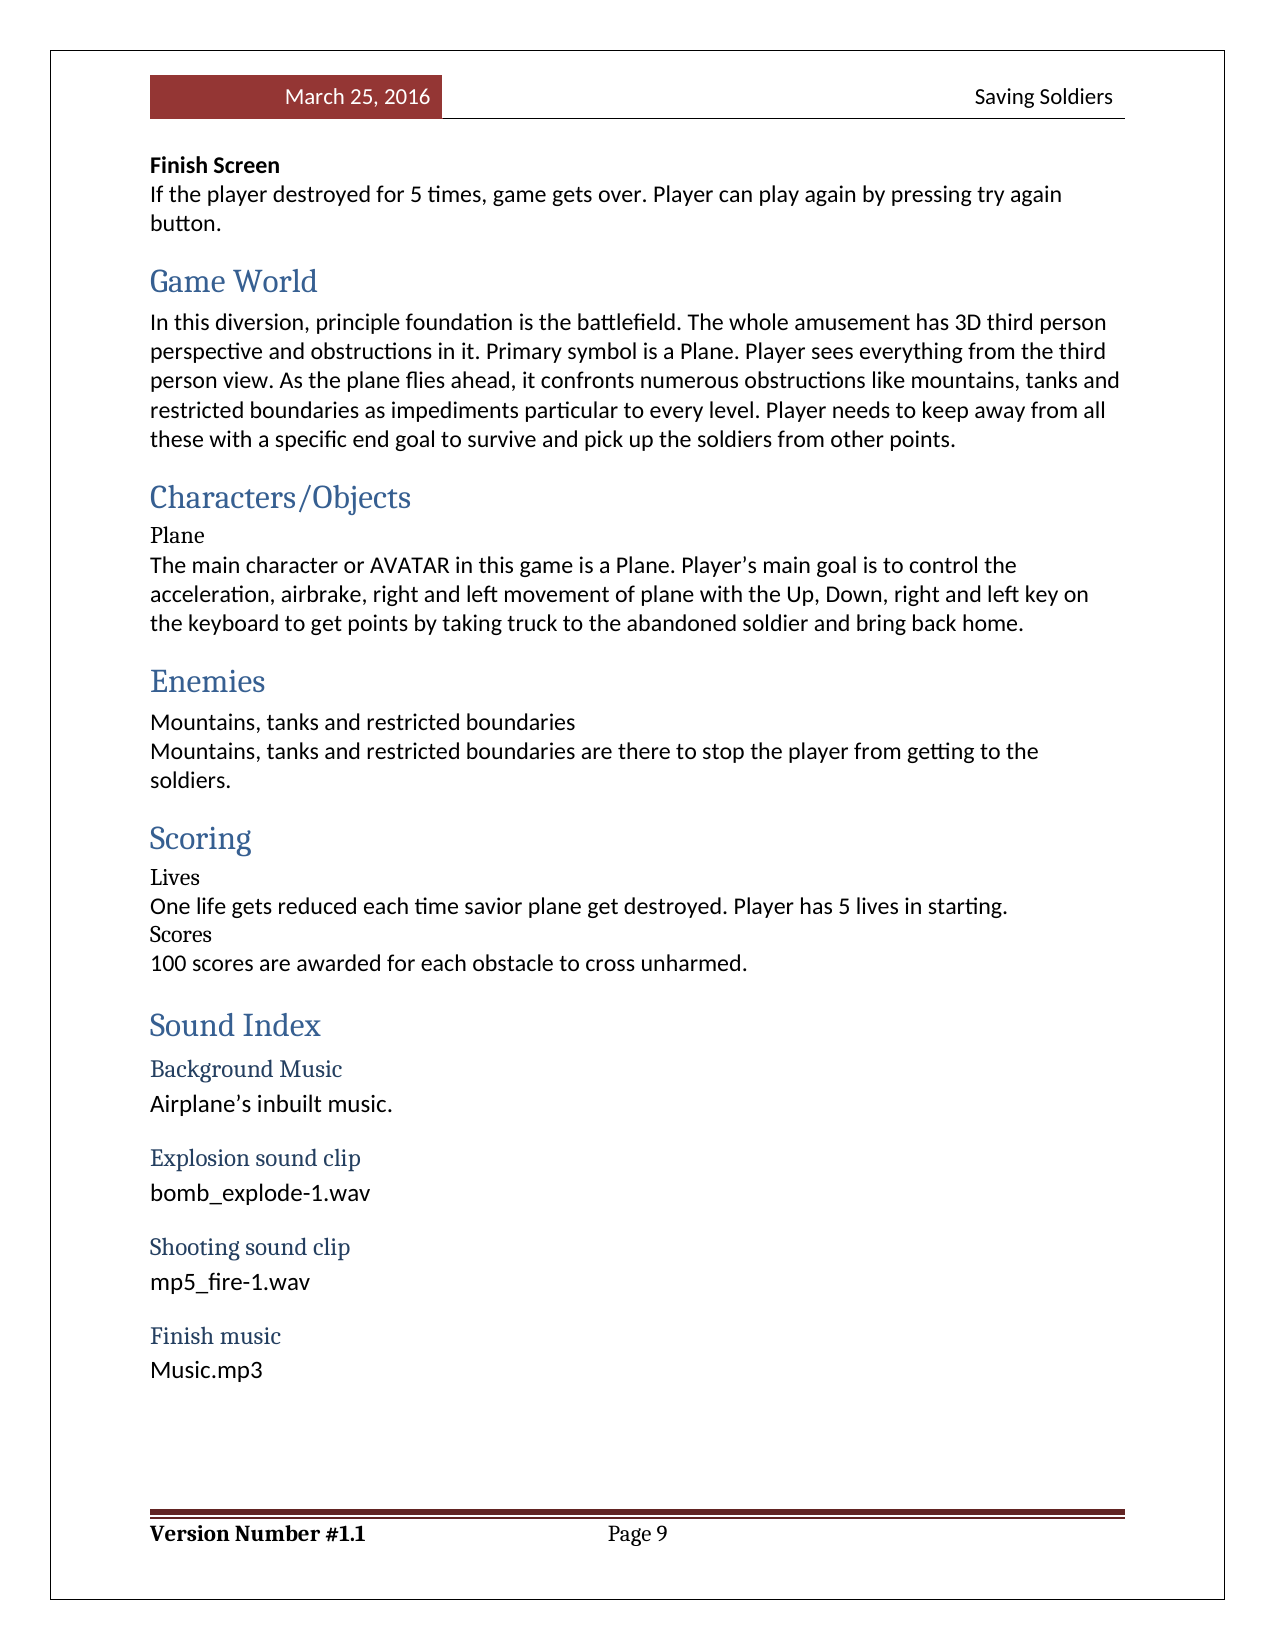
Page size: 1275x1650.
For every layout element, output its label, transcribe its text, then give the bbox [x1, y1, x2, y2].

text Airplane’s inbuilt music. [150, 1088, 1125, 1118]
text Music.mp3 [150, 1354, 1125, 1385]
text Mountains, tanks and restricted boundaries are there to stop the player from getting to the soldiers. [150, 736, 1125, 794]
text One life gets reduced each time savior plane get destroyed. Player has 5 lives in starting. [150, 891, 1125, 921]
text Plane [150, 522, 1125, 550]
subtitle Background Music [150, 1055, 1125, 1084]
text Lives [150, 864, 1125, 891]
subtitle Explosion sound clip [150, 1144, 1125, 1173]
text mp5_fire-1.wav [150, 1266, 1125, 1296]
text bomb_explode-1.wav [150, 1177, 1125, 1207]
subtitle Characters/Objects [150, 478, 1125, 517]
text The main character or AVATAR in this game is a Plane. Player’s main goal is to control the acceleration, airbrake, right and left movement of plane with the Up, Down, right and left key on the keyboard to get points by taking truck to the abandoned soldier and bring back home. [150, 550, 1125, 638]
subtitle Sound Index [150, 1007, 1125, 1045]
text In this diversion, principle foundation is the battlefield. The whole amusement has 3D third person perspective and obstructions in it. Primary symbol is a Plane. Player sees everything from the third person view. As the plane flies ahead, it confronts numerous obstructions like mountains, tanks and restricted boundaries as impediments particular to every level. Player needs to keep away from all these with a specific end goal to survive and pick up the soldiers from other points. [150, 307, 1125, 453]
text Finish Screen [150, 150, 1125, 179]
text 100 scores are awarded for each obstacle to cross unharmed. [150, 948, 1125, 977]
text If the player destroyed for 5 times, game gets over. Player can play again by pressing try again button. [150, 179, 1125, 238]
text Scores [150, 921, 1125, 948]
text Mountains, tanks and restricted boundaries [150, 707, 1125, 736]
subtitle Enemies [150, 663, 1125, 701]
subtitle Game World [150, 263, 1125, 301]
subtitle Finish music [150, 1322, 1125, 1350]
subtitle Scoring [150, 819, 1125, 858]
subtitle Shooting sound clip [150, 1233, 1125, 1261]
